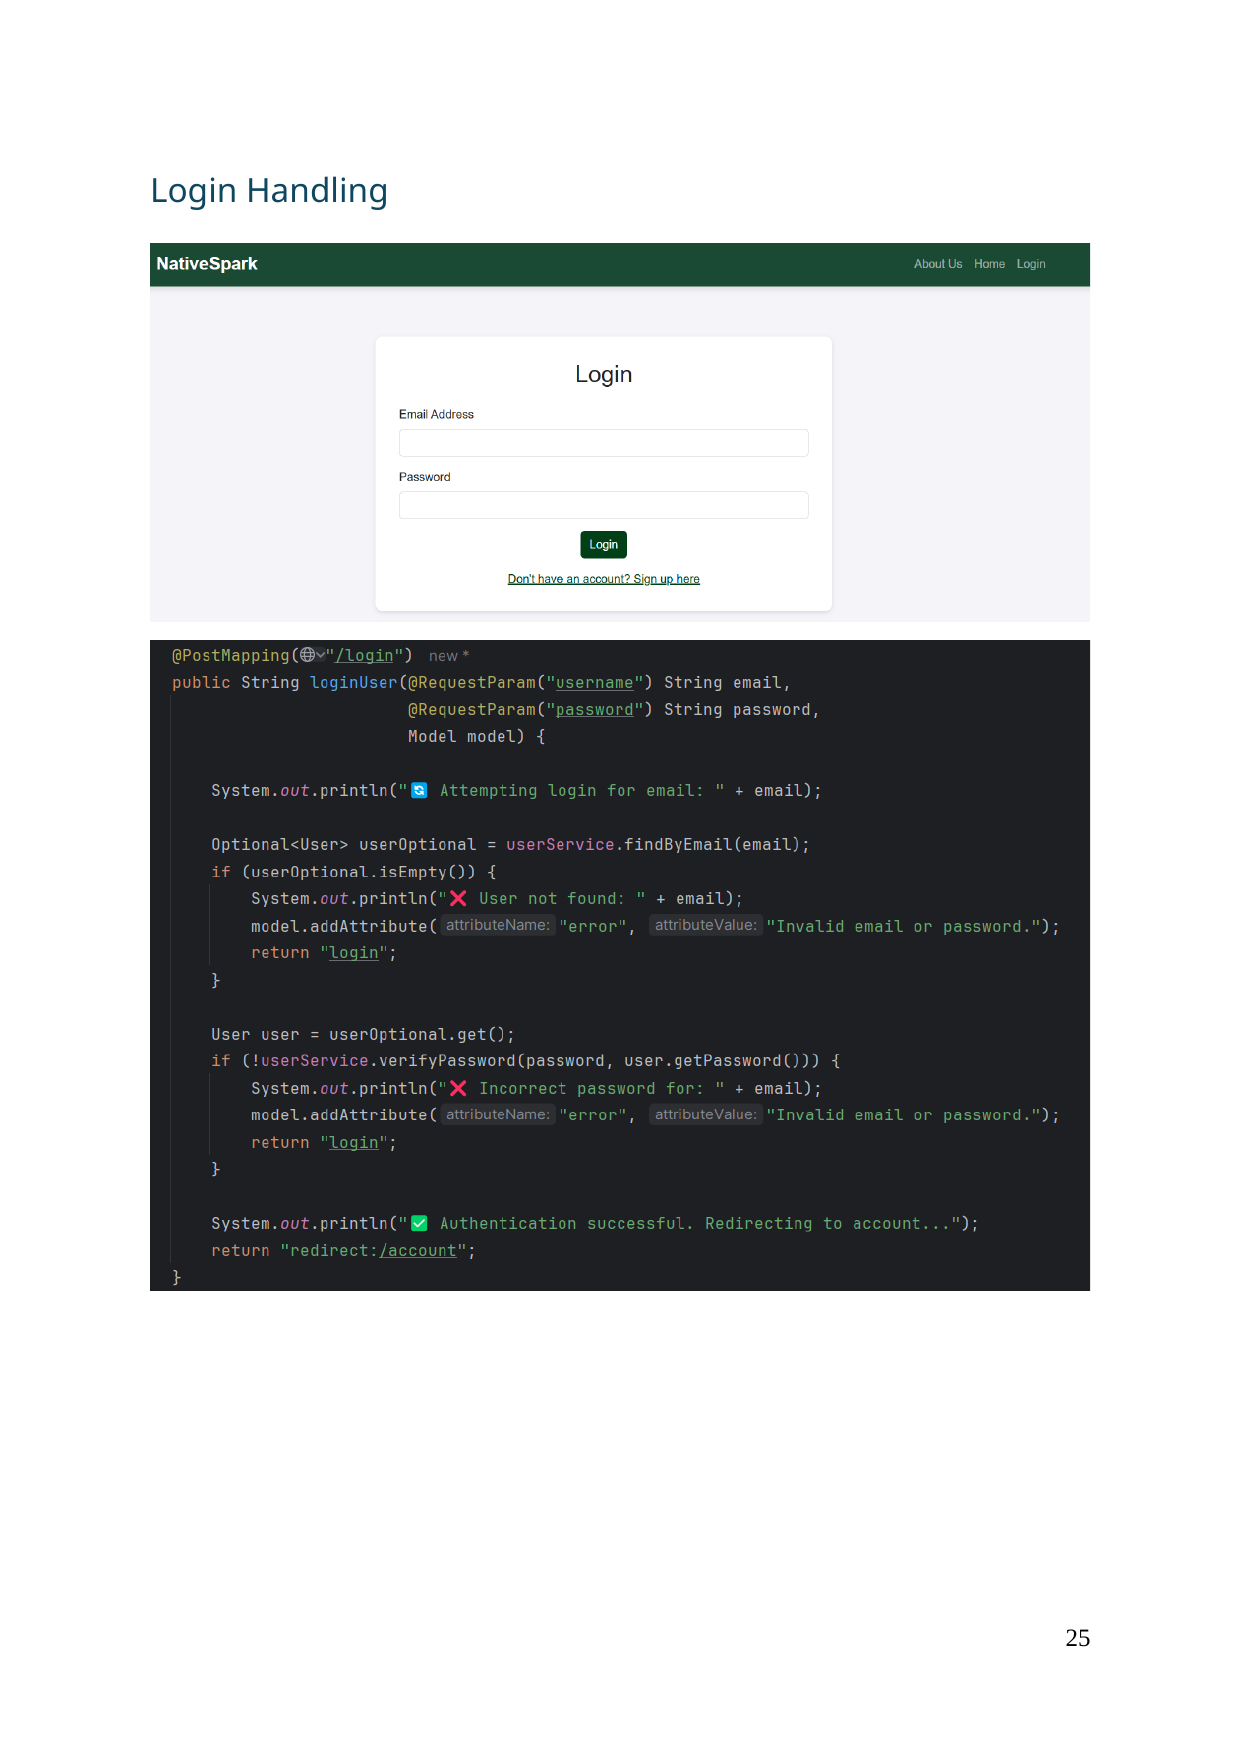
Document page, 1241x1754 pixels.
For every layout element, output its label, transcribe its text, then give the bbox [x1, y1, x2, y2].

picture [150, 243, 1091, 622]
picture [150, 640, 1091, 1291]
subtitle Login Handling [150, 167, 1090, 212]
